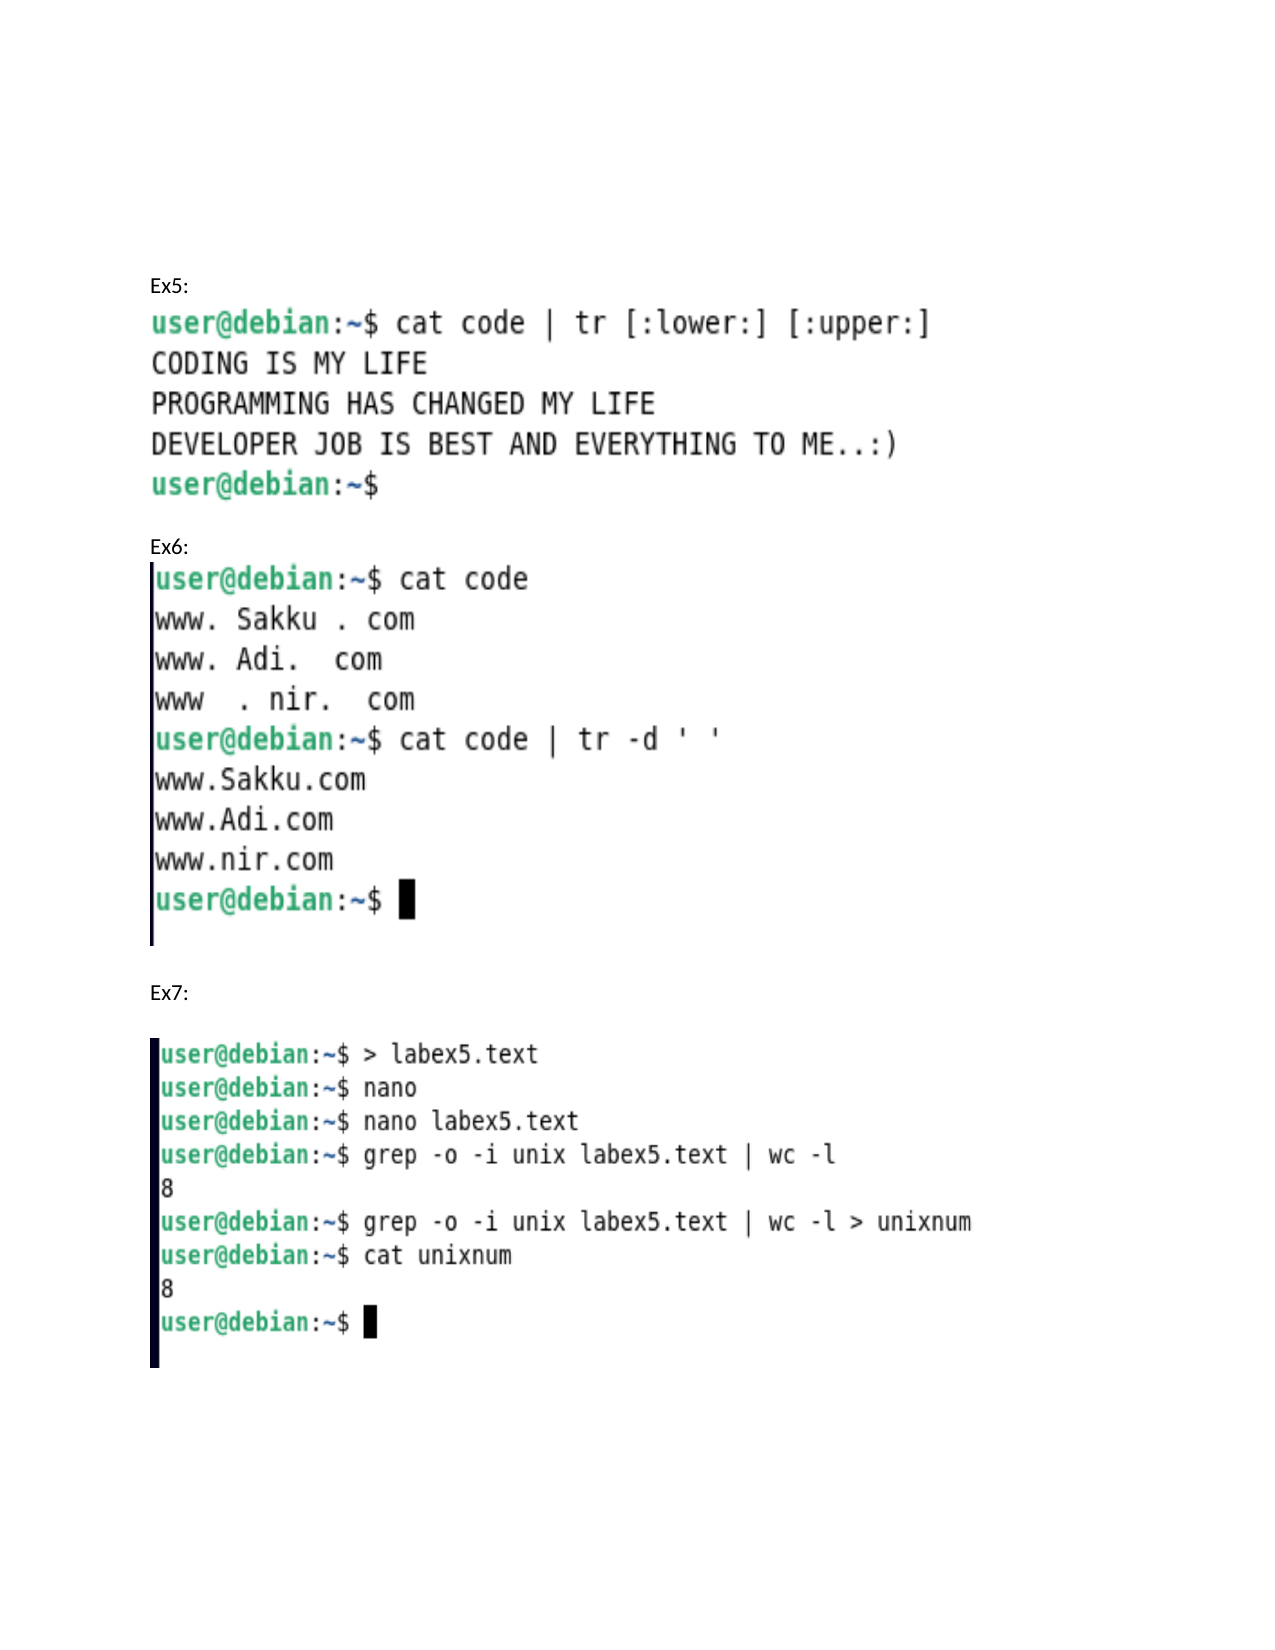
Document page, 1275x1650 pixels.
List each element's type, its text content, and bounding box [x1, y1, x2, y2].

text Ex7: [150, 978, 1125, 1006]
picture [150, 1038, 984, 1368]
picture [150, 562, 771, 946]
picture [150, 301, 938, 530]
text Ex6: [150, 532, 1125, 560]
text Ex5: [150, 271, 1125, 299]
